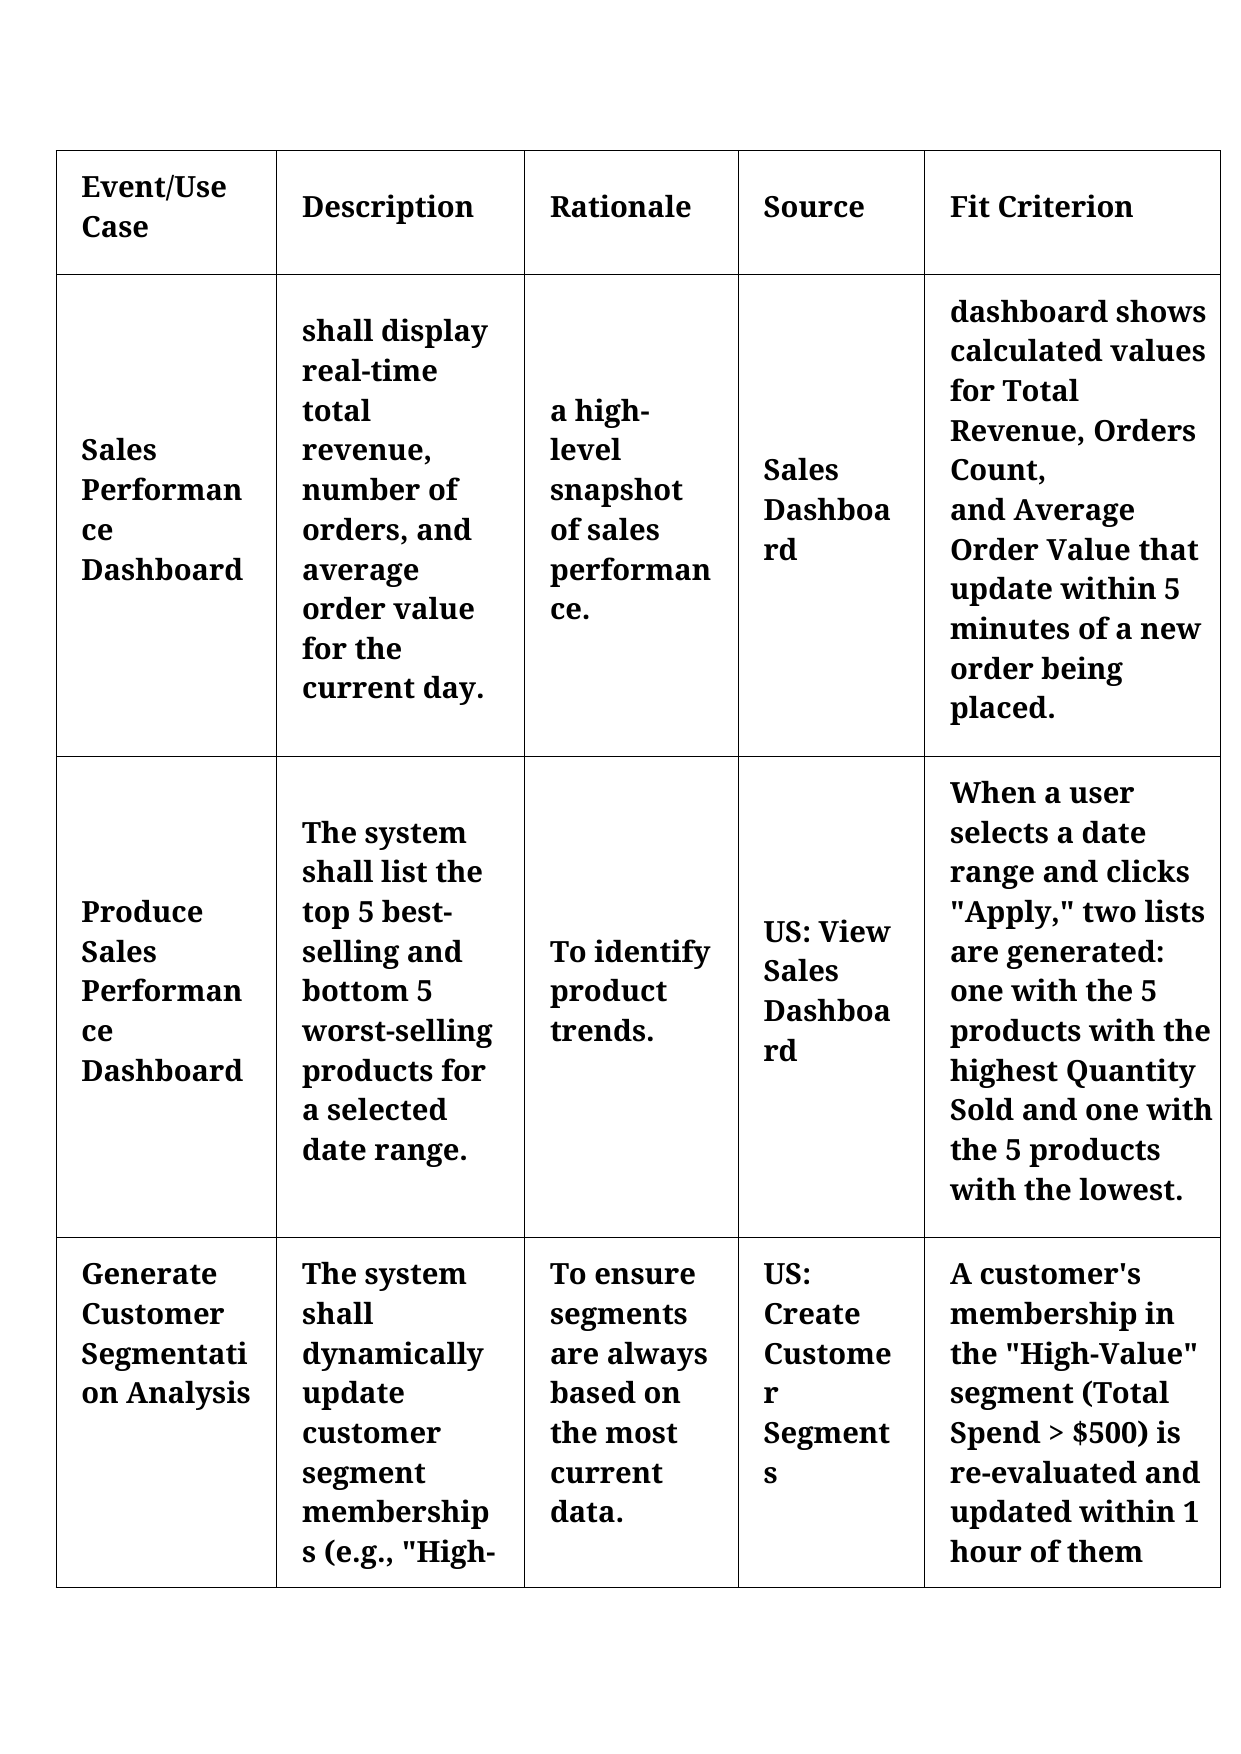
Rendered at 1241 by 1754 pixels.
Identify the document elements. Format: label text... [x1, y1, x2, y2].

table_header Source [739, 151, 924, 274]
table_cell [277, 1238, 524, 1587]
table_cell US: View Sales Dashboard [739, 757, 924, 1237]
table_cell Generate Customer Segmentation Analysis [57, 1238, 276, 1587]
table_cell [525, 1238, 738, 1587]
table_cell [277, 275, 524, 756]
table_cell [525, 275, 738, 756]
table_cell To identify product trends. [525, 757, 738, 1237]
table_header Fit Criterion [925, 151, 1220, 274]
table_header Rationale [525, 151, 738, 274]
table_cell US: Create Customer Segments [739, 1238, 924, 1587]
table_cell Produce Sales Performance Dashboard [57, 275, 276, 756]
table_header Event/Use Case [57, 151, 276, 274]
table_cell The system shall list the top 5 best-selling and bottom 5 worst-selling products for a selected date range. [277, 757, 524, 1237]
table_cell Produce Sales Performance Dashboard [57, 757, 276, 1237]
table_cell When a user selects a date range and clicks "Apply," two lists are generated: one with the 5 products with the highest Quantity Sold and one with the 5 products with the lowest. [925, 757, 1220, 1237]
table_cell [925, 275, 1220, 756]
table_cell US: View Sales Dashboard [739, 275, 924, 756]
table_header Description [277, 151, 524, 274]
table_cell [925, 1238, 1220, 1587]
